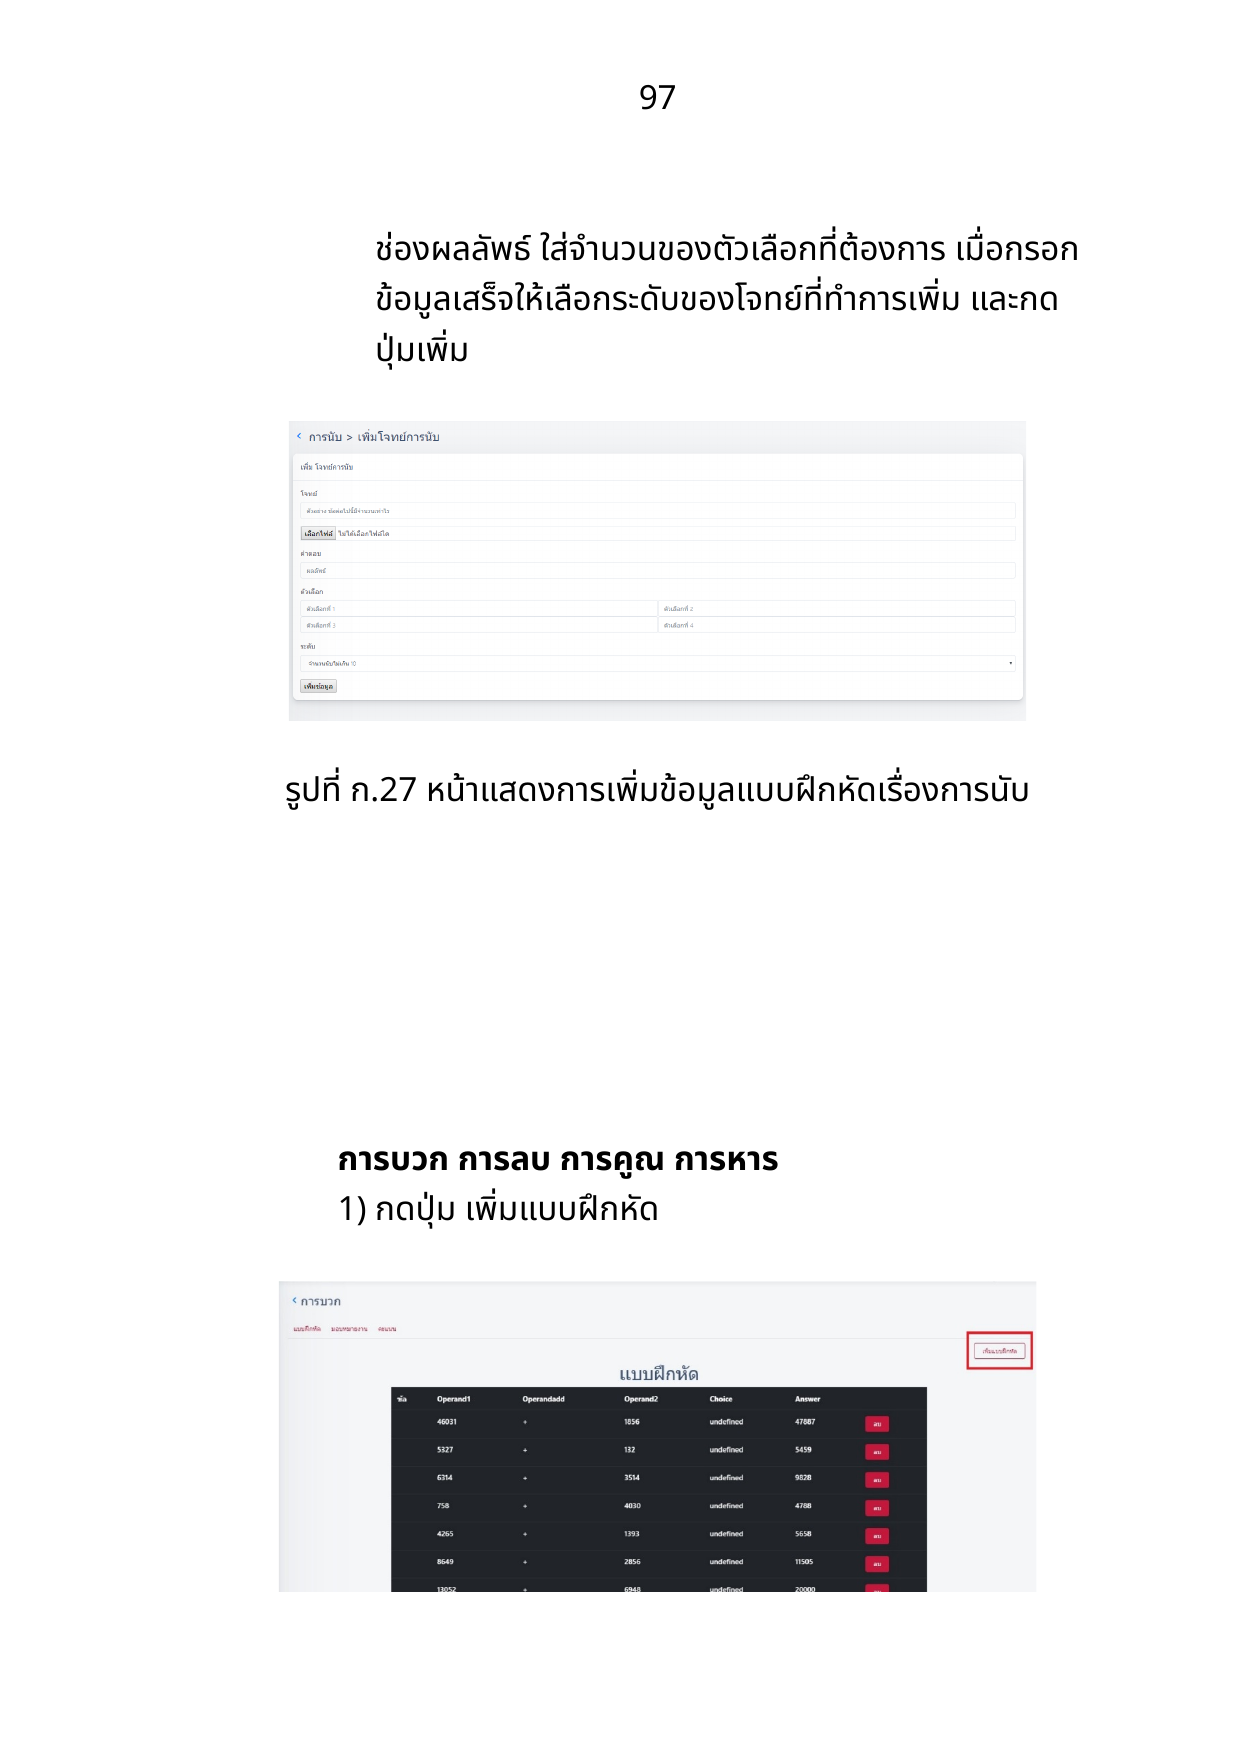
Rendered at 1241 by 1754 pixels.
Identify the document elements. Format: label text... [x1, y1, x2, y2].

picture [278, 1281, 1037, 1592]
picture [288, 421, 1027, 721]
list กดปุ่ม เพิ่มแบบฝึกหัด [337, 1185, 1090, 1236]
text รูปที่ ก.27 หน้าแสดงการเพิ่มข้อมูลแบบฝึกหัดเรื่องการนับ [225, 766, 1090, 817]
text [375, 225, 1090, 376]
list การบวก การลบ การคูณ การหาร [337, 1134, 1090, 1185]
